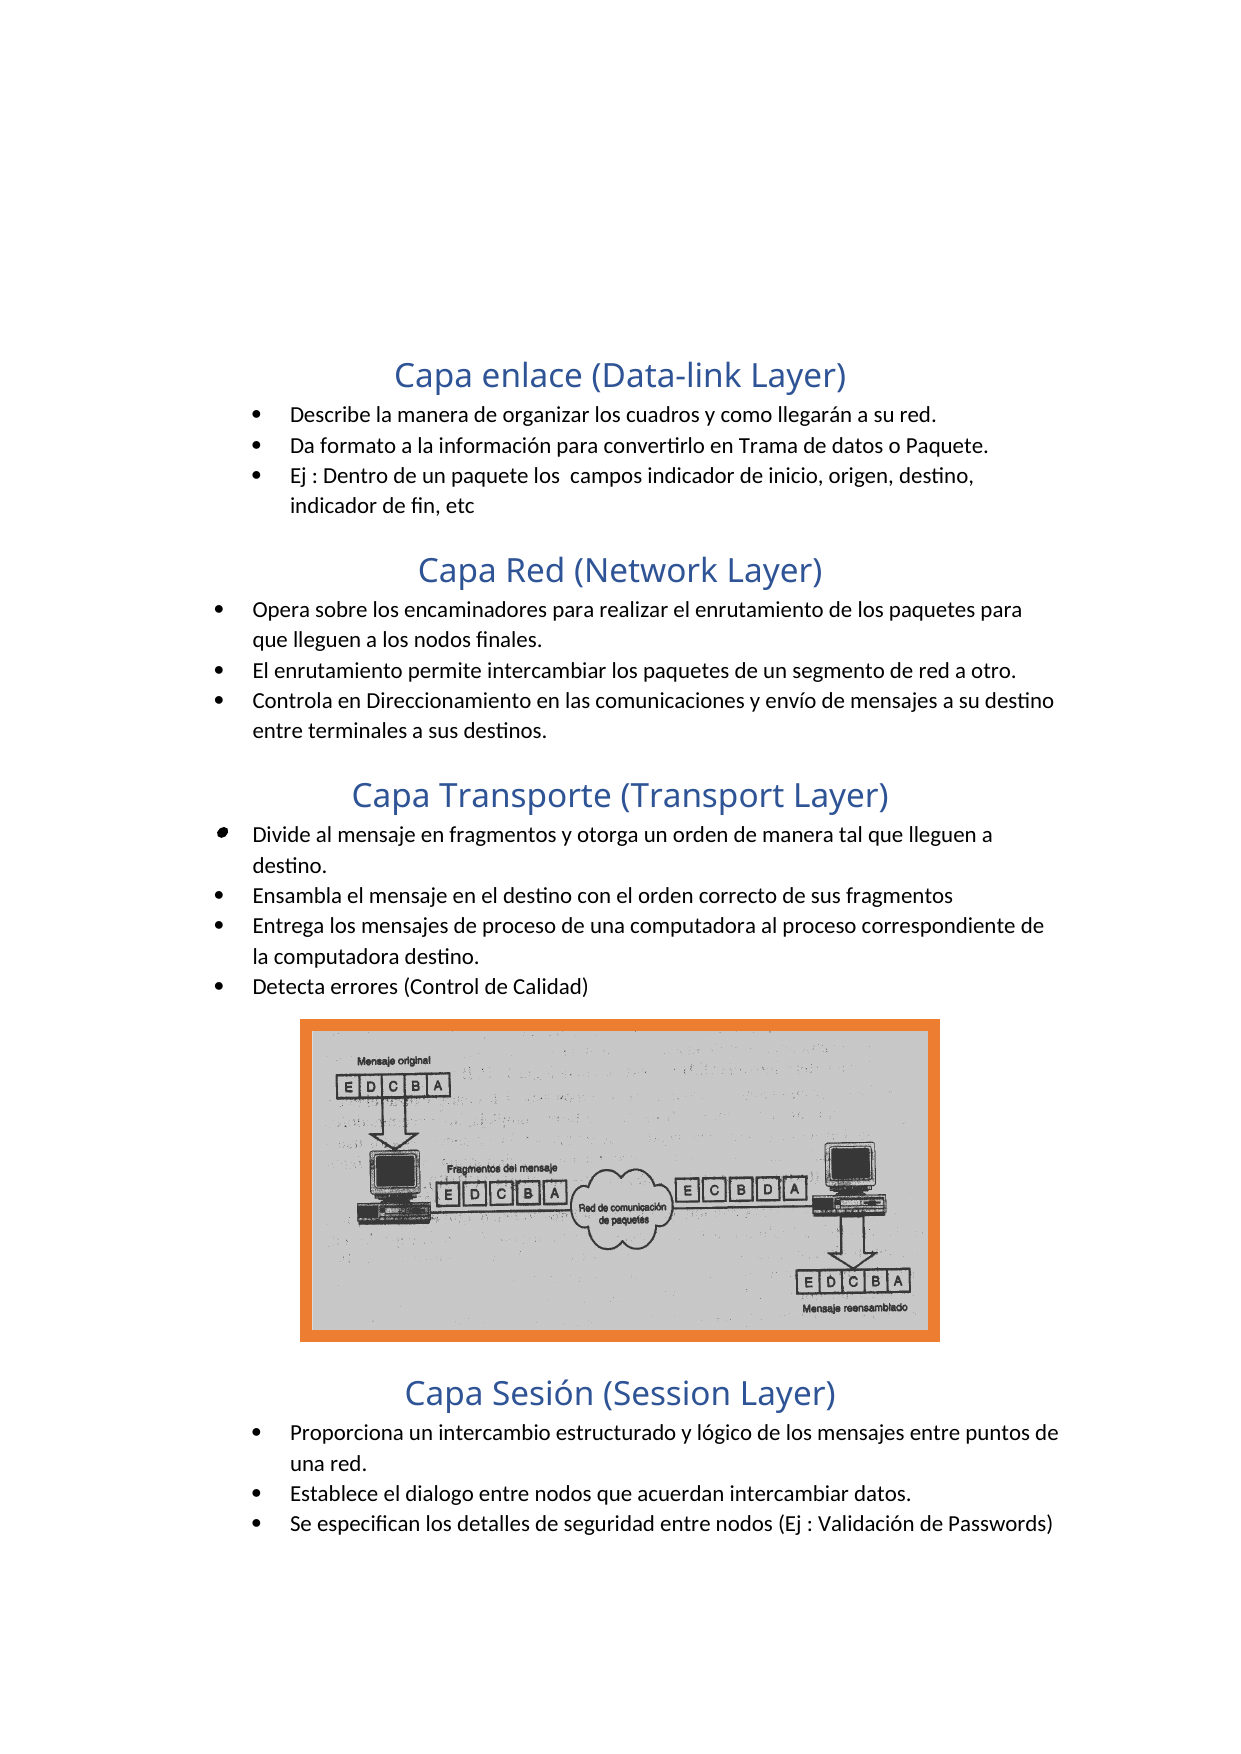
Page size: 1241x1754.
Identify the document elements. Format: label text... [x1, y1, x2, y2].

list Opera sobre los encaminadores para realizar el enrutamiento de los paquetes para que lleguen a los nodos finales. [215, 595, 1063, 654]
subtitle Capa Red (Network Layer) [177, 546, 1063, 592]
list Controla en Direccionamiento en las comunicaciones y envío de mensajes a su destino entre terminales a sus destinos. [215, 686, 1063, 744]
list Establece el dialogo entre nodos que acuerdan intercambiar datos. [252, 1479, 1063, 1507]
list Da formato a la información para convertirlo en Trama de datos o Paquete. [252, 431, 1063, 459]
list Ej : Dentro de un paquete los campos indicador de inicio, origen, destino, indicador de fin, etc [252, 461, 1063, 519]
list Se especifican los detalles de seguridad entre nodos (Ej : Validación de Passwords) [252, 1509, 1063, 1537]
list El enrutamiento permite intercambiar los paquetes de un segmento de red a otro. [215, 656, 1063, 684]
list Divide al mensaje en fragmentos y otorga un orden de manera tal que lleguen a destino. [215, 820, 1063, 879]
subtitle Capa Sesión (Session Layer) [177, 1369, 1063, 1415]
list Entrega los mensajes de proceso de una computadora al proceso correspondiente de la computadora destino. [215, 912, 1063, 970]
list Detecta errores (Control de Calidad) [215, 972, 1063, 1000]
list Ensambla el mensaje en el destino con el orden correcto de sus fragmentos [215, 881, 1063, 909]
subtitle Capa enlace (Data-link Layer) [177, 352, 1063, 397]
subtitle Capa Transporte (Transport Layer) [177, 771, 1063, 817]
list Describe la manera de organizar los cuadros y como llegarán a su red. [252, 401, 1063, 429]
list Proporciona un intercambio estructurado y lógico de los mensajes entre puntos de una red. [252, 1418, 1063, 1477]
